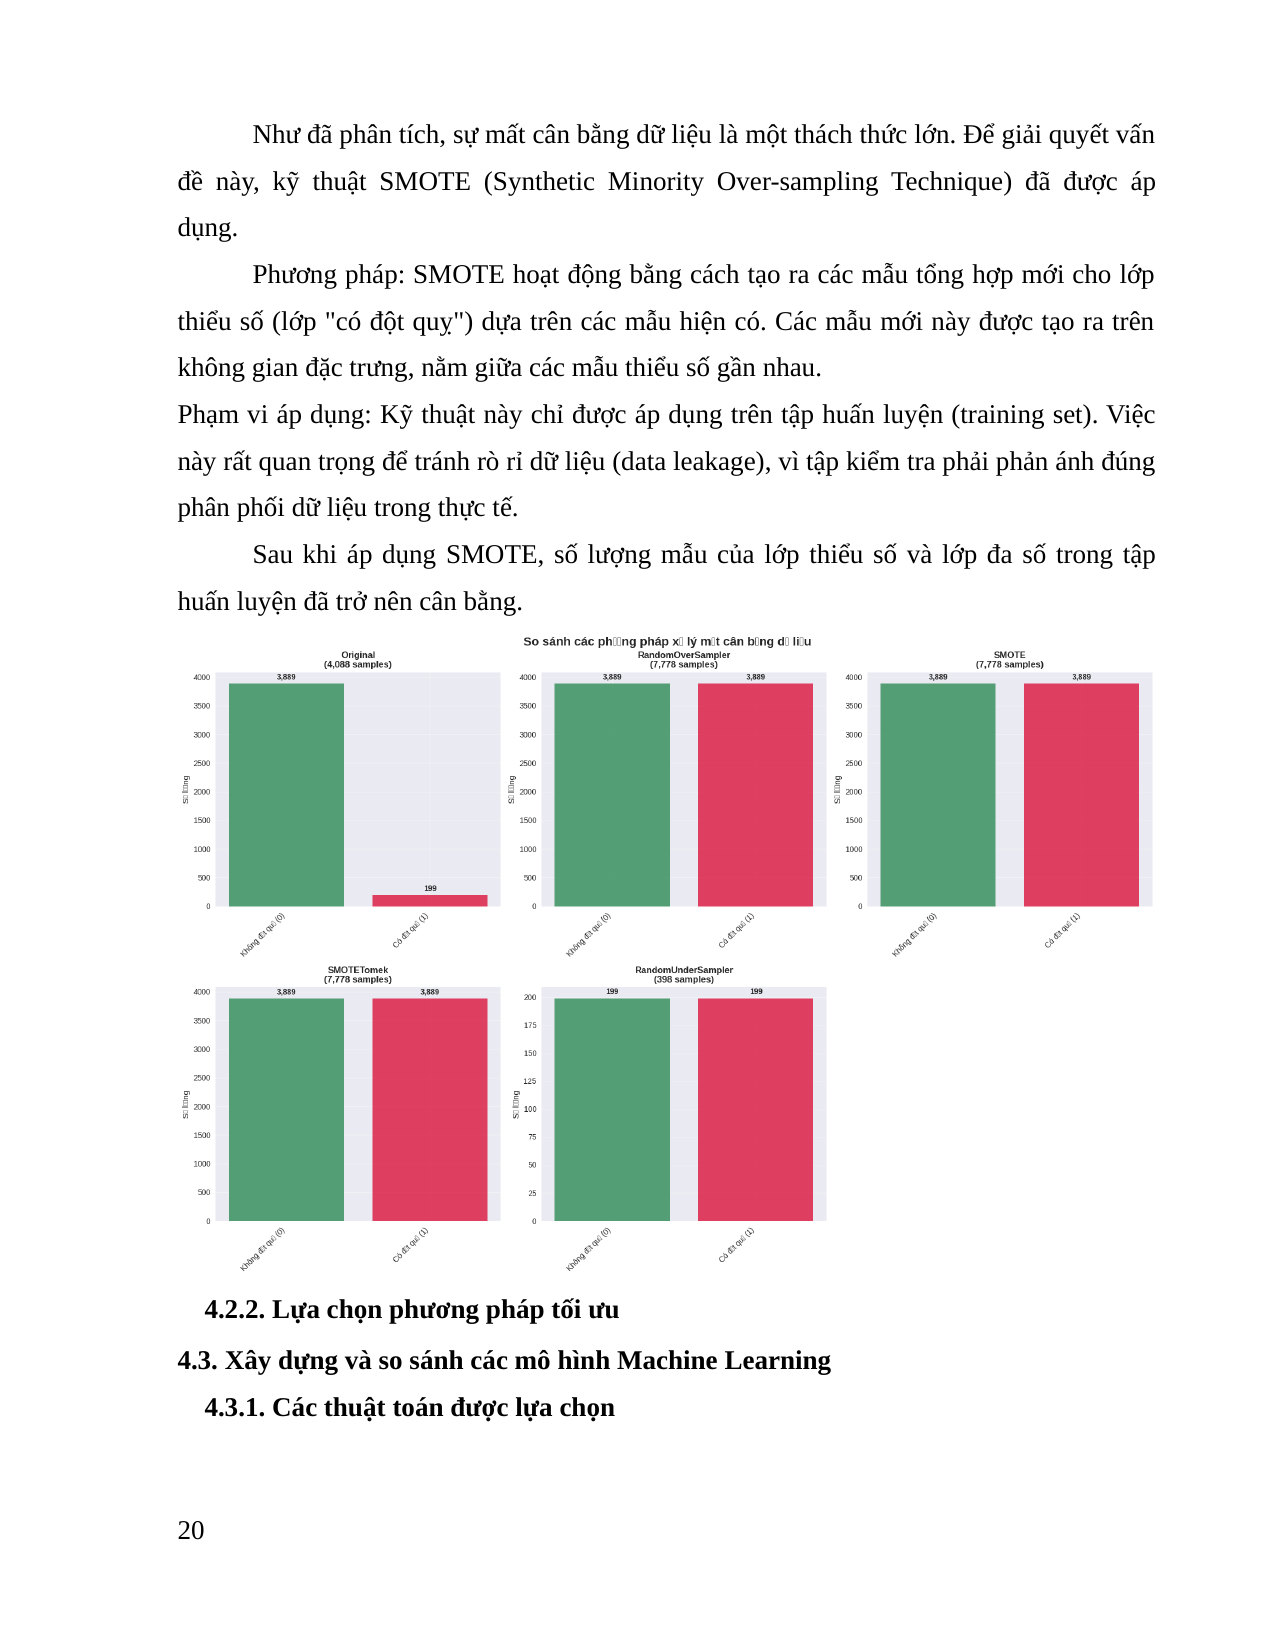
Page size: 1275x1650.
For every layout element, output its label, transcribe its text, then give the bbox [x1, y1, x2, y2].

text 4.2.2. Lựa chọn phương pháp tối ưu [177, 1293, 1157, 1324]
text Phạm vi áp dụng: Kỹ thuật này chỉ được áp dụng trên tập huấn luyện (training set). Việc này rất quan trọng để tránh rò rỉ dữ liệu (data leakage), vì tập kiểm tra phải phản ánh đúng phân phối dữ liệu trong thực tế. [177, 398, 1157, 523]
text Sau khi áp dụng SMOTE, số lượng mẫu của lớp thiểu số và lớp đa số trong tập huấn luyện đã trở nên cân bằng. [177, 538, 1157, 616]
text Như đã phân tích, sự mất cân bằng dữ liệu là một thách thức lớn. Để giải quyết vấn đề này, kỹ thuật SMOTE (Synthetic Minority Over-sampling Technique) đã được áp dụng. [177, 118, 1157, 243]
subtitle 4.3. Xây dựng và so sánh các mô hình Machine Learning [177, 1344, 1157, 1375]
text 4.3.1. Các thuật toán được lựa chọn [177, 1391, 1157, 1422]
picture [177, 631, 1157, 1278]
text Phương pháp: SMOTE hoạt động bằng cách tạo ra các mẫu tổng hợp mới cho lớp thiểu số (lớp "có đột quỵ") dựa trên các mẫu hiện có. Các mẫu mới này được tạo ra trên không gian đặc trưng, nằm giữa các mẫu thiểu số gần nhau. [177, 258, 1157, 383]
